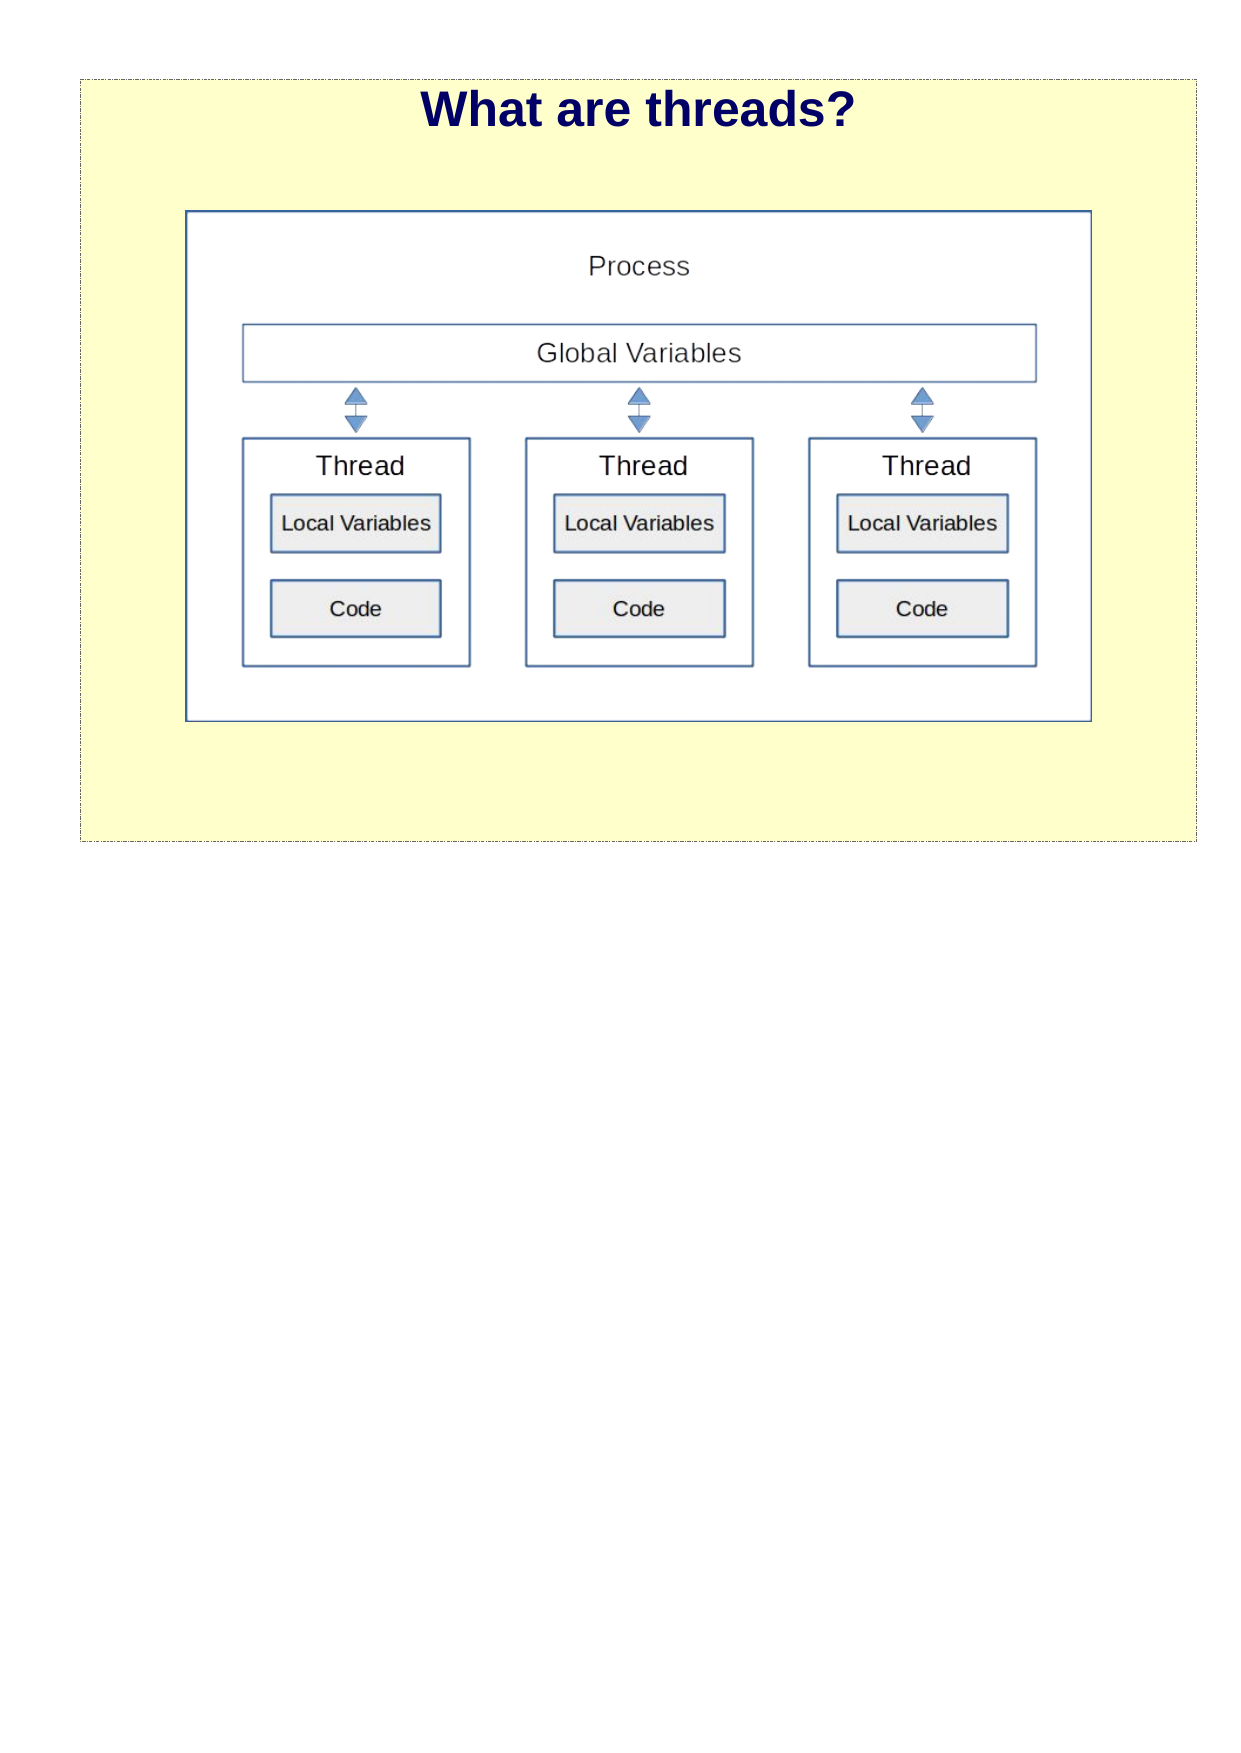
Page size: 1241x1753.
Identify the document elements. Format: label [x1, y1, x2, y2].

picture [185, 210, 1092, 722]
